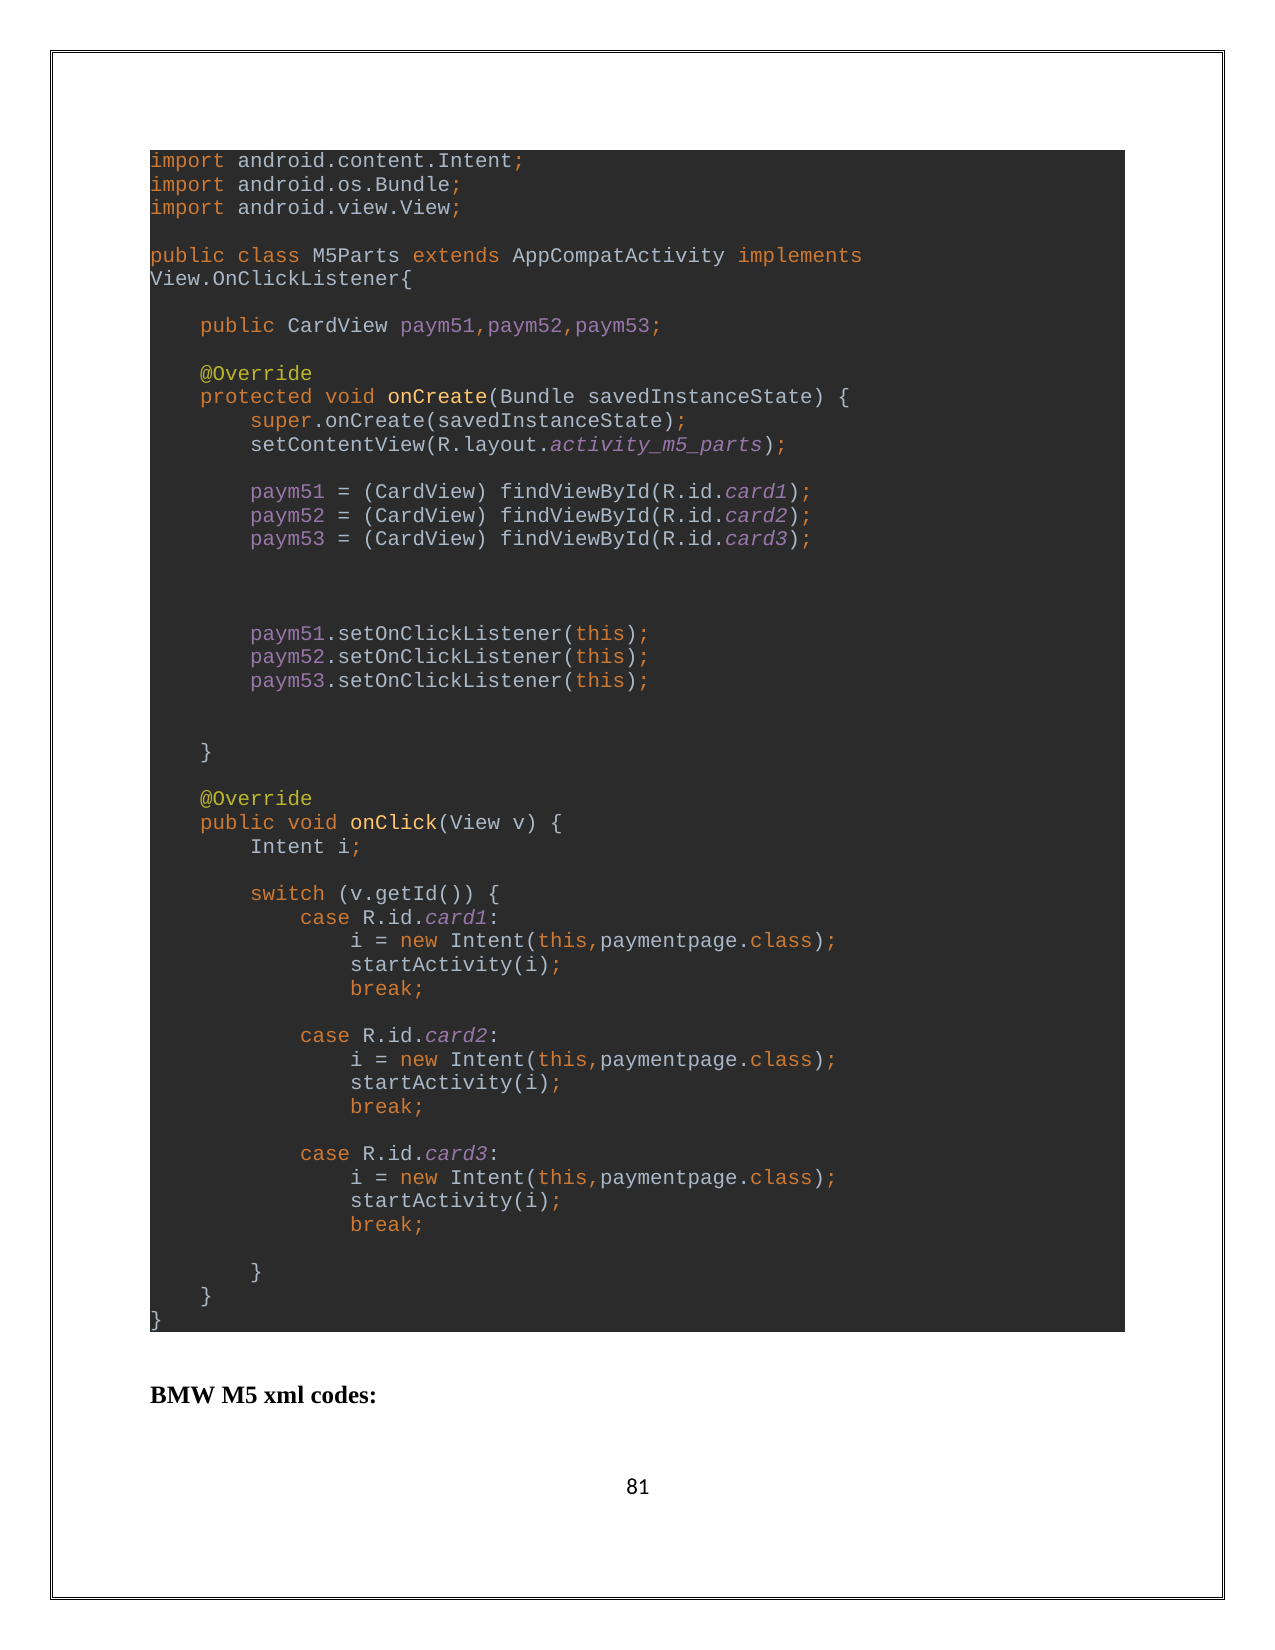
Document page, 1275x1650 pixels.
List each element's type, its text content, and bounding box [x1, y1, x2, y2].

text BMW M5 xml codes: [150, 1380, 1125, 1409]
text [150, 150, 1125, 1332]
